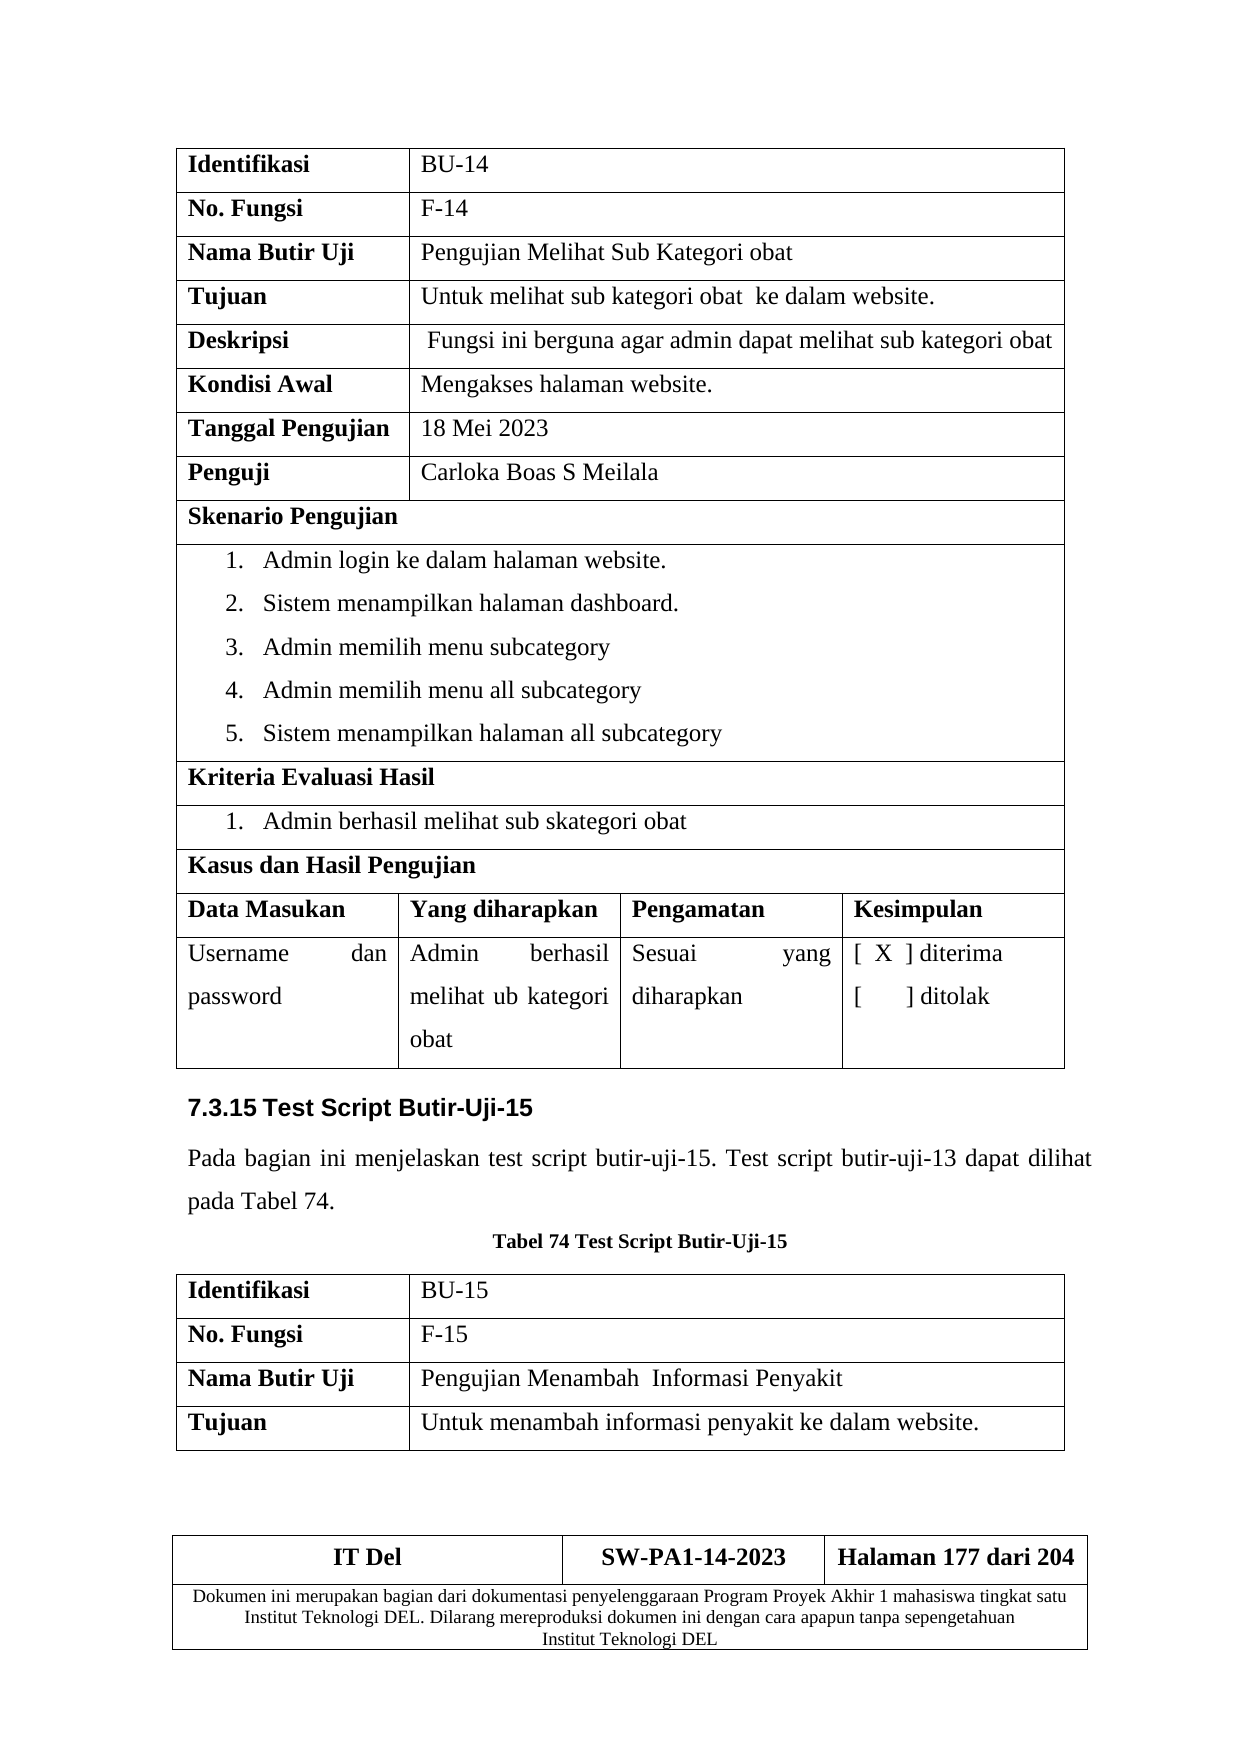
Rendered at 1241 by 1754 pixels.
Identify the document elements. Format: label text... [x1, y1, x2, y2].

text Pada bagian ini menjelaskan test script butir-uji-15. Test script butir-uji-13 dapat dilihat pada Tabel 74. [187, 1143, 1092, 1215]
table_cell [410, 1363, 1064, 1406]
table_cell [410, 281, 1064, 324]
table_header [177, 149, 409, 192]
text Tabel 74 Test Script Butir-Uji-15 [187, 1229, 1092, 1253]
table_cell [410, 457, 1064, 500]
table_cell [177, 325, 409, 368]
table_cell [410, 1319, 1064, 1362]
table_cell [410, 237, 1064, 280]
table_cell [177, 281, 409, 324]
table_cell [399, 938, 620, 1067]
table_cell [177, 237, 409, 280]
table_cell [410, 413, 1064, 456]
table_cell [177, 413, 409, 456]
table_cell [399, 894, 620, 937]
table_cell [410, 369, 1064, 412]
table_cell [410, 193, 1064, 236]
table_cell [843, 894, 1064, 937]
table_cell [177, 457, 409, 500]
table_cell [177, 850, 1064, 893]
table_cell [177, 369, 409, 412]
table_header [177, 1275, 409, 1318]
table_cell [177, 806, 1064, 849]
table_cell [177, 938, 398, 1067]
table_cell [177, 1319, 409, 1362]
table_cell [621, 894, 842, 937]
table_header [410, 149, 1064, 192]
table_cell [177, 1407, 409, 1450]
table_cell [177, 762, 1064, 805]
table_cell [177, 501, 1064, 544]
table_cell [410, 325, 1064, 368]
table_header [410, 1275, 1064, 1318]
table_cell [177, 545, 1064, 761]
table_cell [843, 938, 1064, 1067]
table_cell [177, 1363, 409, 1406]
subtitle Test Script Butir-Uji-15 [187, 1093, 1092, 1122]
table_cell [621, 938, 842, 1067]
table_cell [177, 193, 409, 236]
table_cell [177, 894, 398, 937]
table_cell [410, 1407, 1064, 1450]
